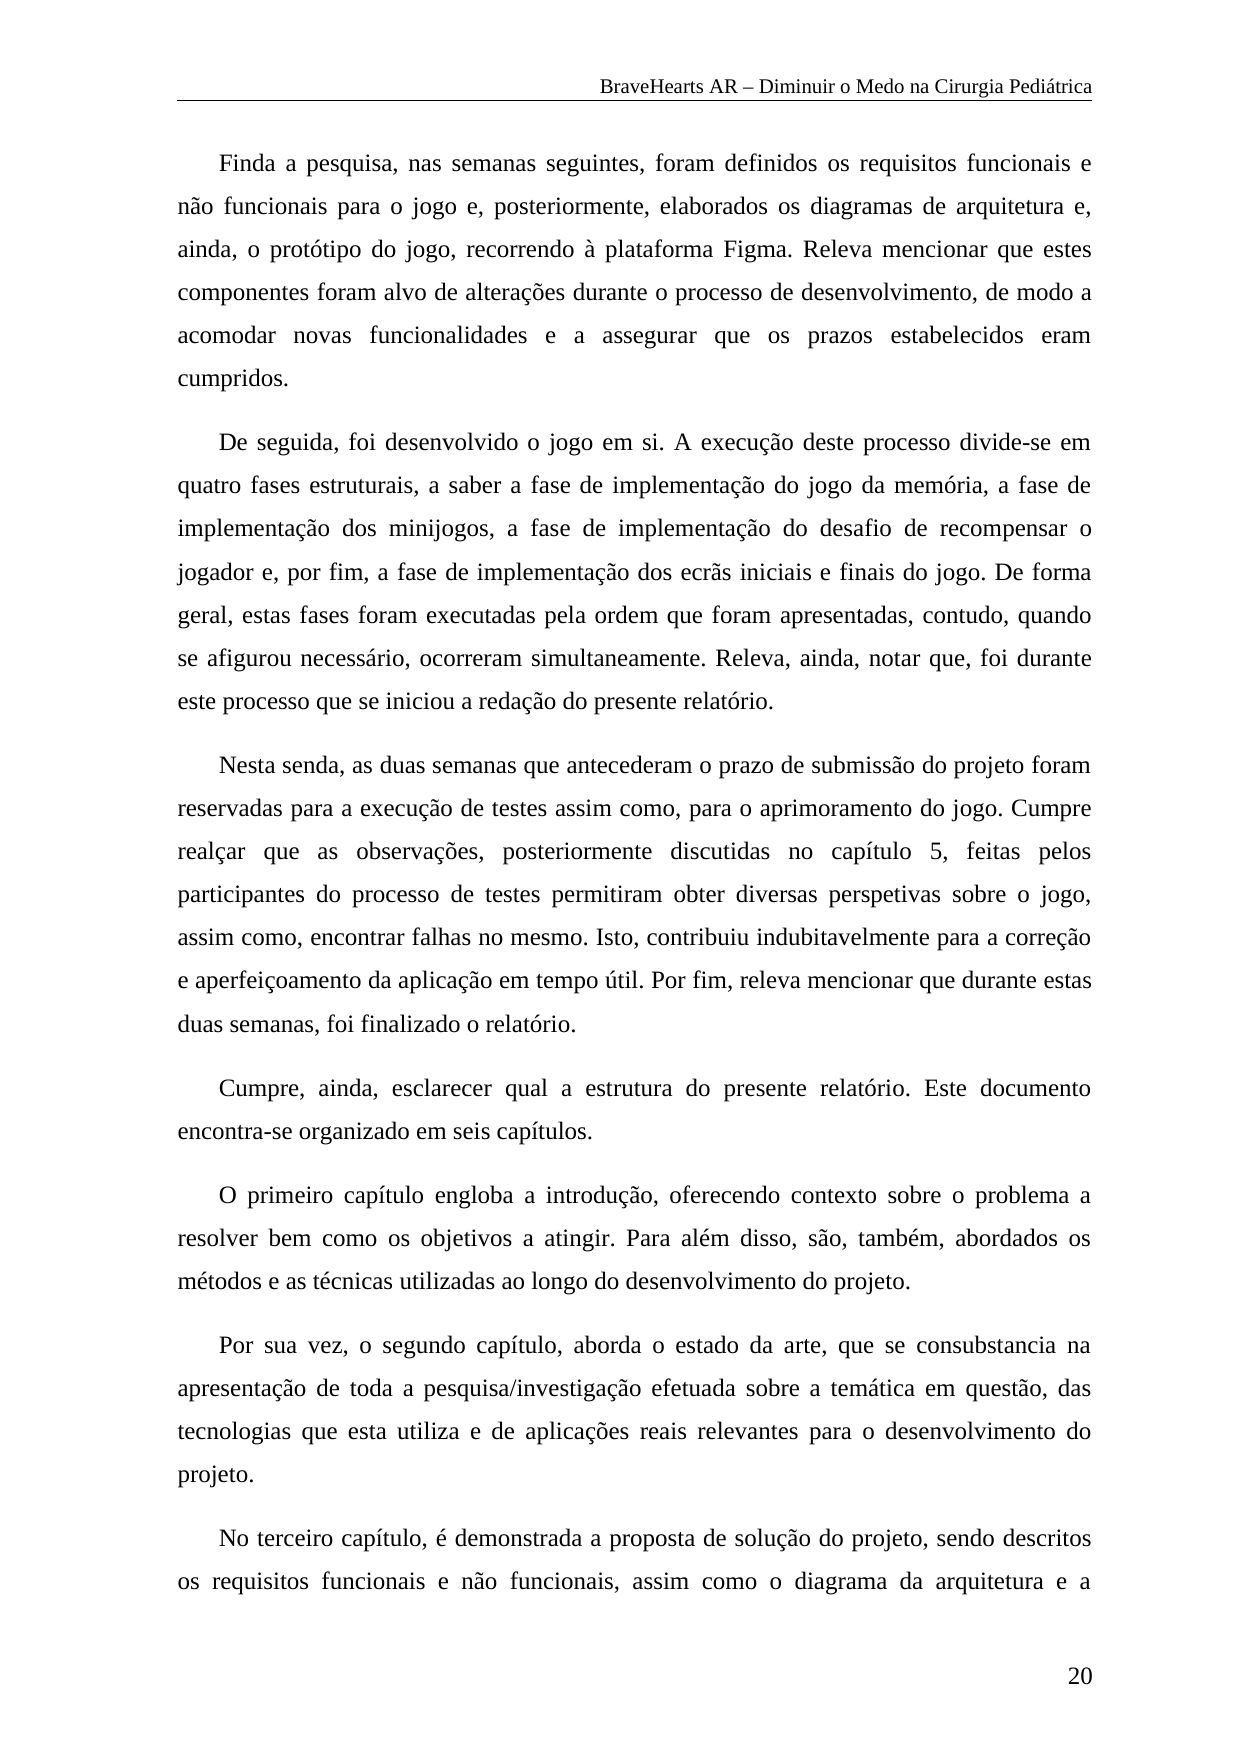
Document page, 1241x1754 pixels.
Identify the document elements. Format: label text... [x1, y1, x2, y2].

text Nesta senda, as duas semanas que antecederam o prazo de submissão do projeto foram reservadas para a execução de testes assim como, para o aprimoramento do jogo. Cumpre realçar que as observações, posteriormente discutidas no capítulo 5, feitas pelos participantes do processo de testes permitiram obter diversas perspetivas sobre o jogo, assim como, encontrar falhas no mesmo. Isto, contribuiu indubitavelmente para a correção e aperfeiçoamento da aplicação em tempo útil. Por fim, releva mencionar que durante estas duas semanas, foi finalizado o relatório. [177, 750, 1092, 1037]
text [177, 1523, 1092, 1595]
text Finda a pesquisa, nas semanas seguintes, foram definidos os requisitos funcionais e não funcionais para o jogo e, posteriormente, elaborados os diagramas de arquitetura e, ainda, o protótipo do jogo, recorrendo à plataforma Figma. Releva mencionar que estes componentes foram alvo de alterações durante o processo de desenvolvimento, de modo a acomodar novas funcionalidades e a assegurar que os prazos estabelecidos eram cumpridos. [177, 148, 1092, 392]
text Cumpre, ainda, esclarecer qual a estrutura do presente relatório. Este documento encontra-se organizado em seis capítulos. [177, 1073, 1092, 1144]
text O primeiro capítulo engloba a introdução, oferecendo contexto sobre o problema a resolver bem como os objetivos a atingir. Para além disso, são, também, abordados os métodos e as técnicas utilizadas ao longo do desenvolvimento do projeto. [177, 1180, 1092, 1295]
text Por sua vez, o segundo capítulo, aborda o estado da arte, que se consubstancia na apresentação de toda a pesquisa/investigação efetuada sobre a temática em questão, das tecnologias que esta utiliza e de aplicações reais relevantes para o desenvolvimento do projeto. [177, 1330, 1092, 1488]
text De seguida, foi desenvolvido o jogo em si. A execução deste processo divide-se em quatro fases estruturais, a saber a fase de implementação do jogo da memória, a fase de implementação dos minijogos, a fase de implementação do desafio de recompensar o jogador e, por fim, a fase de implementação dos ecrãs iniciais e finais do jogo. De forma geral, estas fases foram executadas pela ordem que foram apresentadas, contudo, quando se afigurou necessário, ocorreram simultaneamente. Releva, ainda, notar que, foi durante este processo que se iniciou a redação do presente relatório. [177, 427, 1092, 715]
